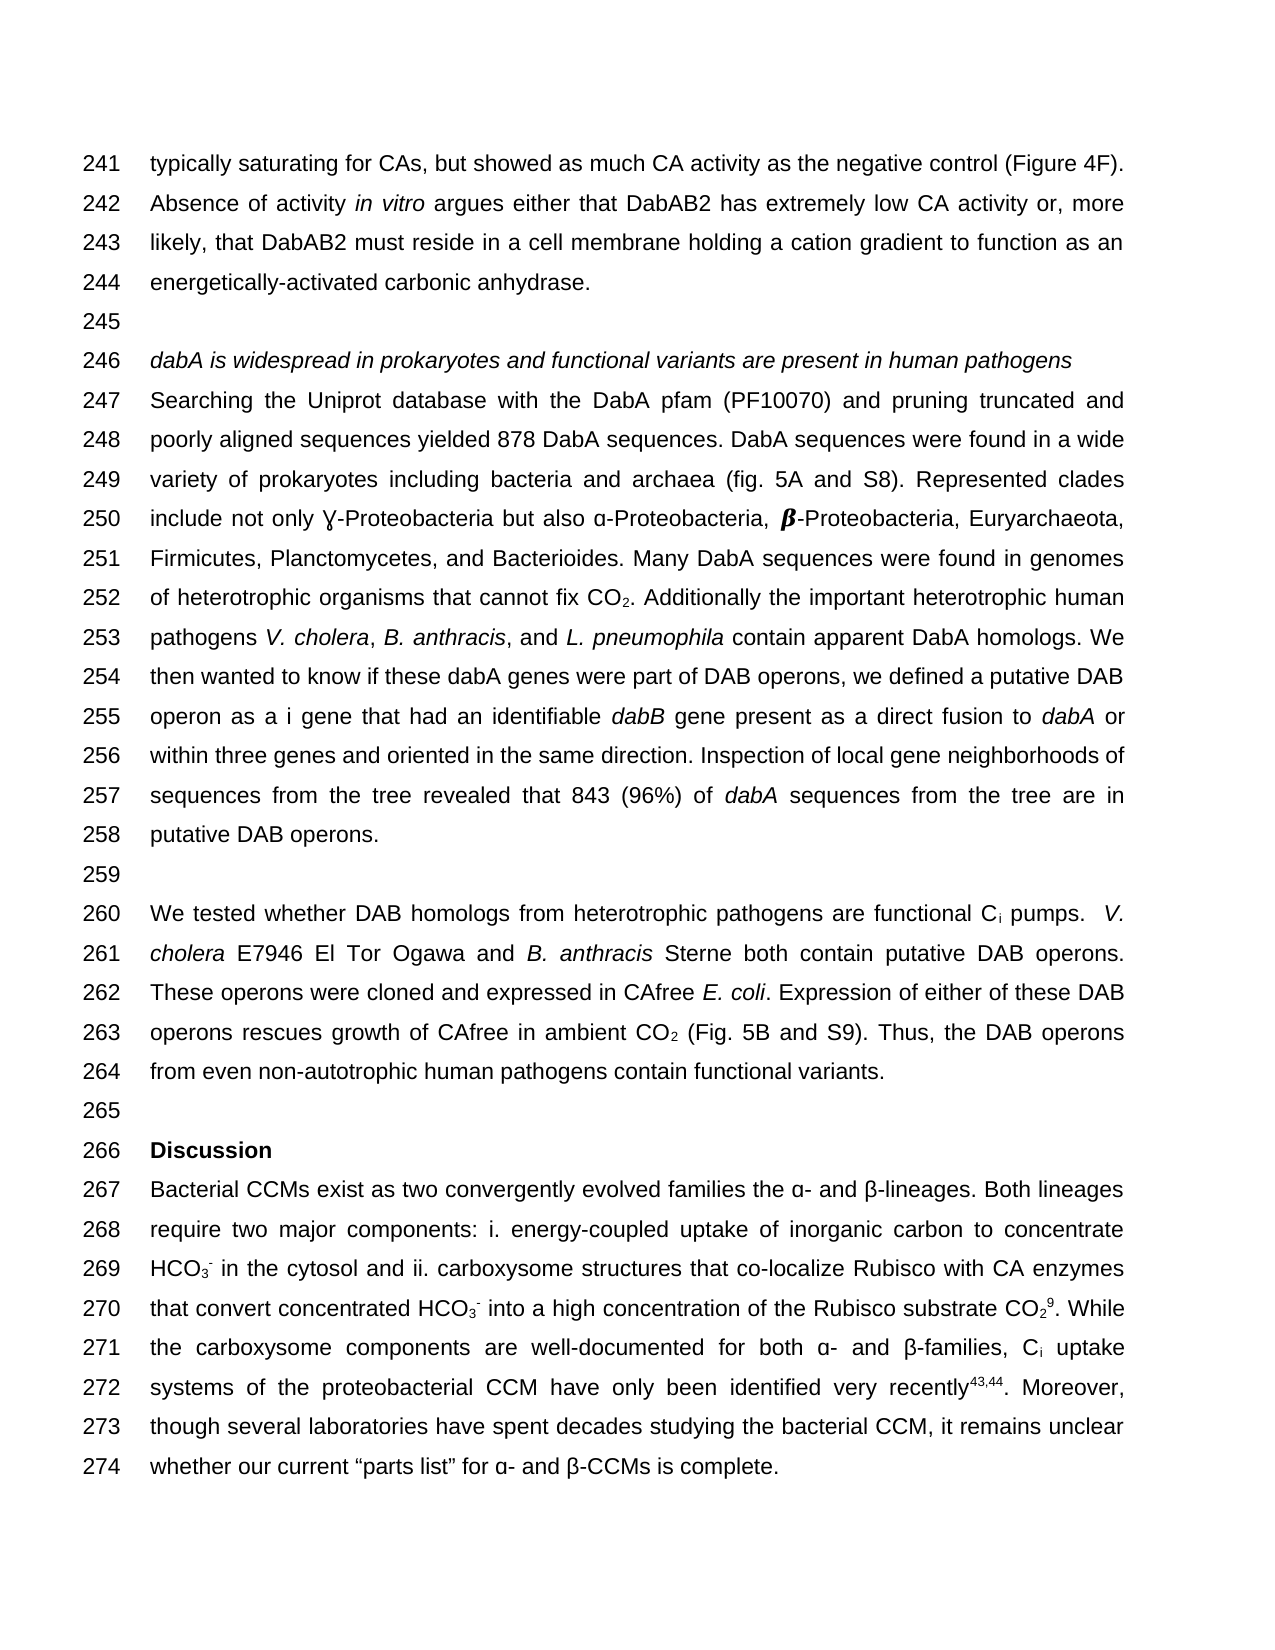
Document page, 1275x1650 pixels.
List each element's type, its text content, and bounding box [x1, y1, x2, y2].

text Searching the Uniprot database with the DabA pfam (PF10070) and pruning truncated and poorly aligned sequences yielded 878 DabA sequences. DabA sequences were found in a wide variety of prokaryotes including bacteria and archaea (fig. 5A and S8). Represented clades include not only Ɣ-Proteobacteria but also ɑ-Proteobacteria, 𝜷-Proteobacteria, Euryarchaeota, Firmicutes, Planctomycetes, and Bacterioides. Many DabA sequences were found in genomes of heterotrophic organisms that cannot fix CO2. Additionally the important heterotrophic human pathogens V. cholera, B. anthracis, and L. pneumophila contain apparent DabA homologs. We then wanted to know if these dabA genes were part of DAB operons, we defined a putative DAB operon as a i gene that had an identifiable dabB gene present as a direct fusion to dabA or within three genes and oriented in the same direction. Inspection of local gene neighborhoods of sequences from the tree revealed that 843 (96%) of dabA sequences from the tree are in putative DAB operons. [150, 387, 1125, 847]
text We tested whether DAB homologs from heterotrophic pathogens are functional Ci pumps. V. cholera E7946 El Tor Ogawa and B. anthracis Sterne both contain putative DAB operons. These operons were cloned and expressed in CAfree E. coli. Expression of either of these DAB operons rescues growth of CAfree in ambient CO2 (Fig. 5B and S9). Thus, the DAB operons from even non-autotrophic human pathogens contain functional variants. [150, 900, 1125, 1084]
text Discussion [150, 1137, 1125, 1163]
text Bacterial CCMs exist as two convergently evolved families the ɑ- and β-lineages. Both lineages require two major components: i. energy-coupled uptake of inorganic carbon to concentrate HCO3- in the cytosol and ii. carboxysome structures that co-localize Rubisco with CA enzymes that convert concentrated HCO3- into a high concentration of the Rubisco substrate CO29. While the carboxysome components are well-documented for both ɑ- and β-families, Ci uptake systems of the proteobacterial CCM have only been identified very recently43,44. Moreover, though several laboratories have spent decades studying the bacterial CCM, it remains unclear whether our current “parts list” for ɑ- and β-CCMs is complete. [150, 1176, 1125, 1479]
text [150, 150, 1125, 295]
text dabA is widespread in prokaryotes and functional variants are present in human pathogens [150, 347, 1125, 374]
